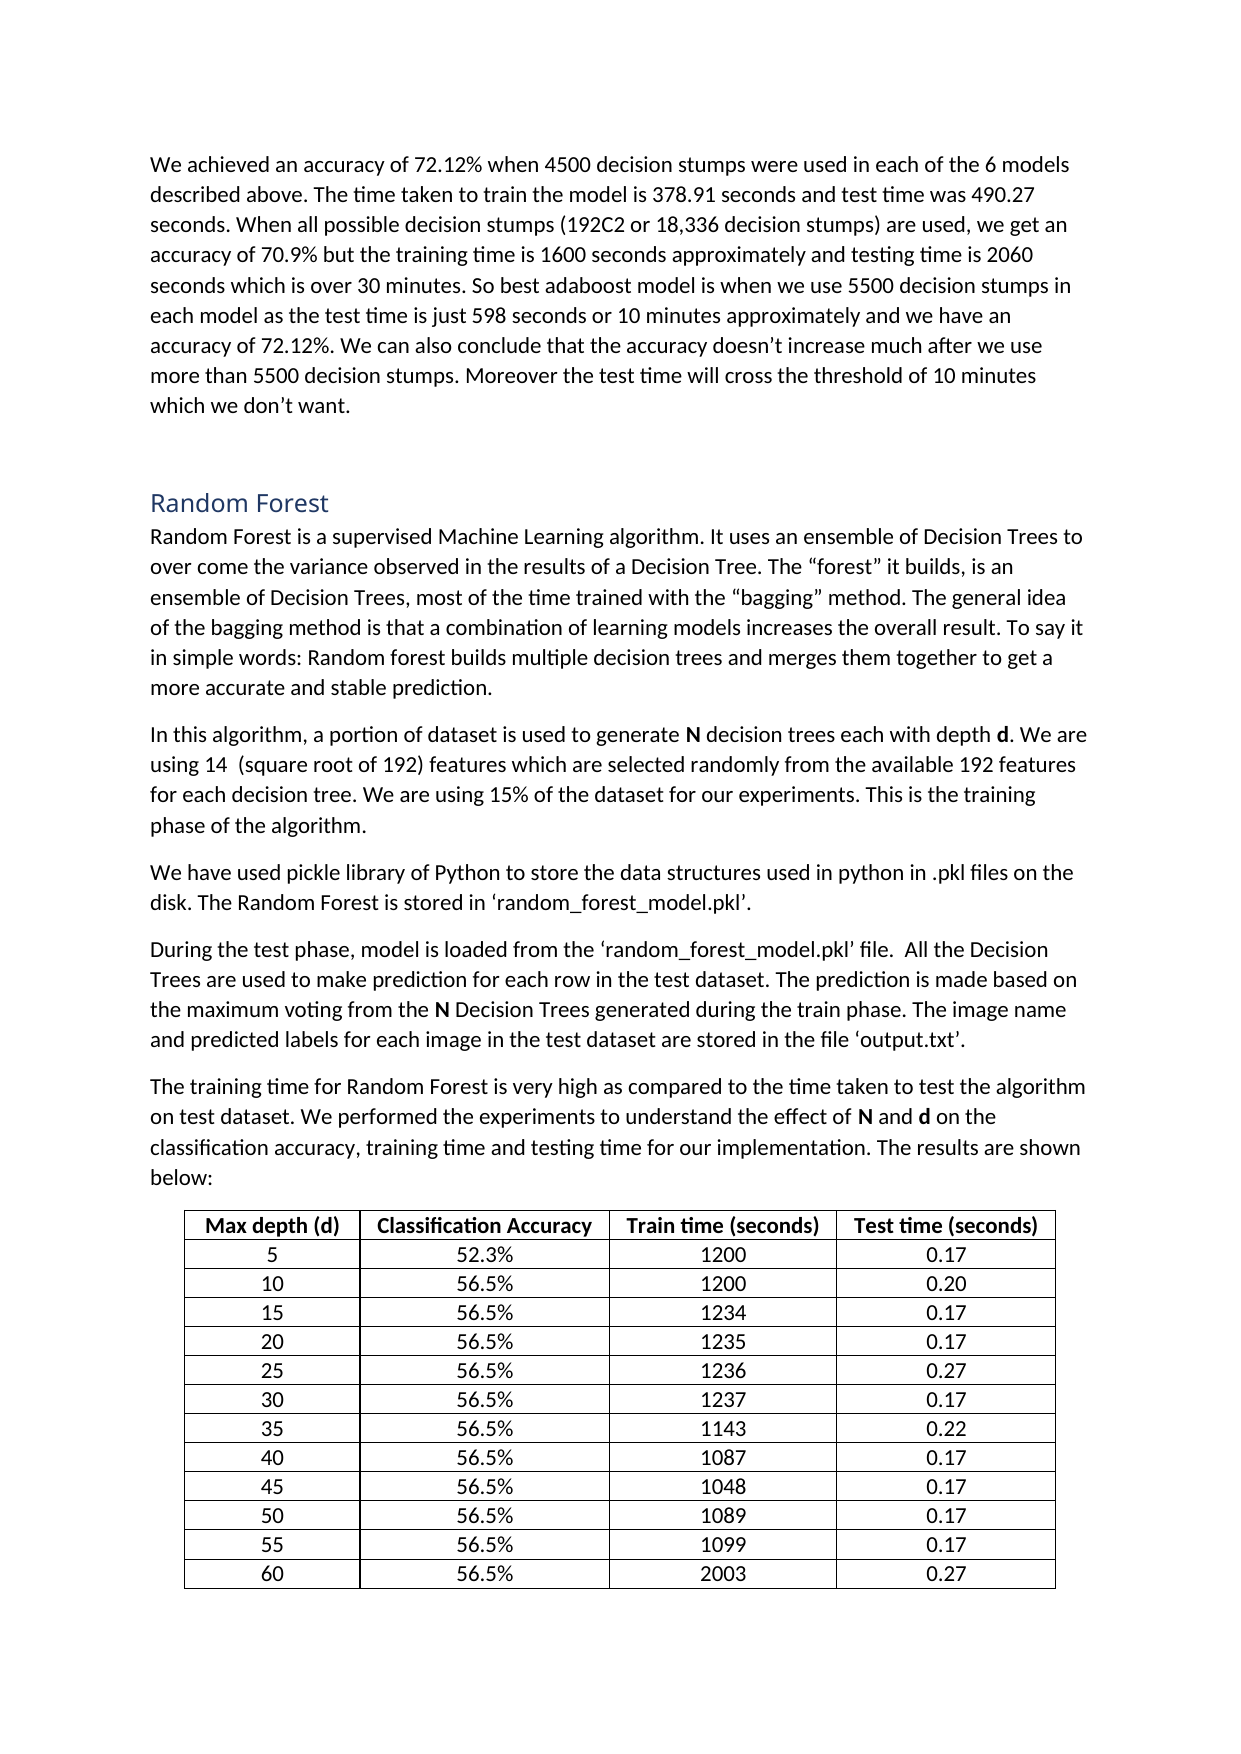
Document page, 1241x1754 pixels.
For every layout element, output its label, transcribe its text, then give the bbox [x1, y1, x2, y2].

table_cell 56.5% [361, 1269, 609, 1297]
table_cell 30 [185, 1385, 359, 1413]
table_cell 0.27 [837, 1356, 1055, 1384]
table_cell 56.5% [361, 1414, 609, 1442]
table_cell 55 [185, 1530, 359, 1558]
subtitle Random Forest [150, 485, 1090, 519]
table_cell 0.17 [837, 1472, 1055, 1500]
table_cell 45 [185, 1472, 359, 1500]
table_cell 2003 [610, 1560, 836, 1587]
table_cell 1048 [610, 1472, 836, 1500]
table_cell 56.5% [361, 1530, 609, 1558]
table_cell 0.17 [837, 1240, 1055, 1268]
table_cell 0.17 [837, 1501, 1055, 1529]
table_cell 56.5% [361, 1385, 609, 1413]
table_cell 56.5% [361, 1472, 609, 1500]
text In this algorithm, a portion of dataset is used to generate N decision trees each with depth d. We are using 14 (square root of 192) features which are selected randomly from the available 192 features for each decision tree. We are using 15% of the dataset for our experiments. This is the training phase of the algorithm. [150, 720, 1090, 839]
table_cell 1099 [610, 1530, 836, 1558]
text Random Forest is a supervised Machine Learning algorithm. It uses an ensemble of Decision Trees to over come the variance observed in the results of a Decision Tree. The “forest” it builds, is an ensemble of Decision Trees, most of the time trained with the “bagging” method. The general idea of the bagging method is that a combination of learning models increases the overall result. To say it in simple words: Random forest builds multiple decision trees and merges them together to get a more accurate and stable prediction. [150, 522, 1090, 701]
table_cell 60 [185, 1560, 359, 1587]
table_cell 15 [185, 1298, 359, 1326]
table_header Test time (seconds) [837, 1211, 1055, 1239]
table_cell 5 [185, 1240, 359, 1268]
table_cell 56.5% [361, 1443, 609, 1471]
table_header Classification Accuracy [361, 1211, 609, 1239]
table_cell 0.17 [837, 1385, 1055, 1413]
table_cell 35 [185, 1414, 359, 1442]
table_cell 20 [185, 1327, 359, 1355]
text The training time for Random Forest is very high as compared to the time taken to test the algorithm on test dataset. We performed the experiments to understand the effect of N and d on the classification accuracy, training time and testing time for our implementation. The results are shown below: [150, 1072, 1090, 1191]
table_cell 0.17 [837, 1298, 1055, 1326]
table_cell 56.5% [361, 1501, 609, 1529]
table_cell 0.17 [837, 1530, 1055, 1558]
table_cell 1089 [610, 1501, 836, 1529]
table_cell 1235 [610, 1327, 836, 1355]
table_cell 1200 [610, 1240, 836, 1268]
table_cell 56.5% [361, 1356, 609, 1384]
text During the test phase, model is loaded from the ‘random_forest_model.pkl’ file. All the Decision Trees are used to make prediction for each row in the test dataset. The prediction is made based on the maximum voting from the N Decision Trees generated during the train phase. The image name and predicted labels for each image in the test dataset are stored in the file ‘output.txt’. [150, 935, 1090, 1053]
text We have used pickle library of Python to store the data structures used in python in .pkl files on the disk. The Random Forest is stored in ‘random_forest_model.pkl’. [150, 858, 1090, 916]
text We achieved an accuracy of 72.12% when 4500 decision stumps were used in each of the 6 models described above. The time taken to train the model is 378.91 seconds and test time was 490.27 seconds. When all possible decision stumps (192C2 or 18,336 decision stumps) are used, we get an accuracy of 70.9% but the training time is 1600 seconds approximately and testing time is 2060 seconds which is over 30 minutes. So best adaboost model is when we use 5500 decision stumps in each model as the test time is just 598 seconds or 10 minutes approximately and we have an accuracy of 72.12%. We can also conclude that the accuracy doesn’t increase much after we use more than 5500 decision stumps. Moreover the test time will cross the threshold of 10 minutes which we don’t want. [150, 150, 1090, 420]
table_cell 0.20 [837, 1269, 1055, 1297]
table_cell 0.22 [837, 1414, 1055, 1442]
table_header Train time (seconds) [610, 1211, 836, 1239]
table_cell 56.5% [361, 1298, 609, 1326]
table_cell 1200 [610, 1269, 836, 1297]
table_cell 0.27 [837, 1560, 1055, 1587]
table_cell 50 [185, 1501, 359, 1529]
table_cell 1143 [610, 1414, 836, 1442]
table_cell 25 [185, 1356, 359, 1384]
table_cell 52.3% [361, 1240, 609, 1268]
table_cell 1237 [610, 1385, 836, 1413]
table_cell 1234 [610, 1298, 836, 1326]
table_cell 0.17 [837, 1327, 1055, 1355]
table_cell 1236 [610, 1356, 836, 1384]
table_header Max depth (d) [185, 1211, 359, 1239]
table_cell 1087 [610, 1443, 836, 1471]
table_cell 0.17 [837, 1443, 1055, 1471]
table_cell 10 [185, 1269, 359, 1297]
table_cell 56.5% [361, 1560, 609, 1587]
table_cell 56.5% [361, 1327, 609, 1355]
table_cell 40 [185, 1443, 359, 1471]
